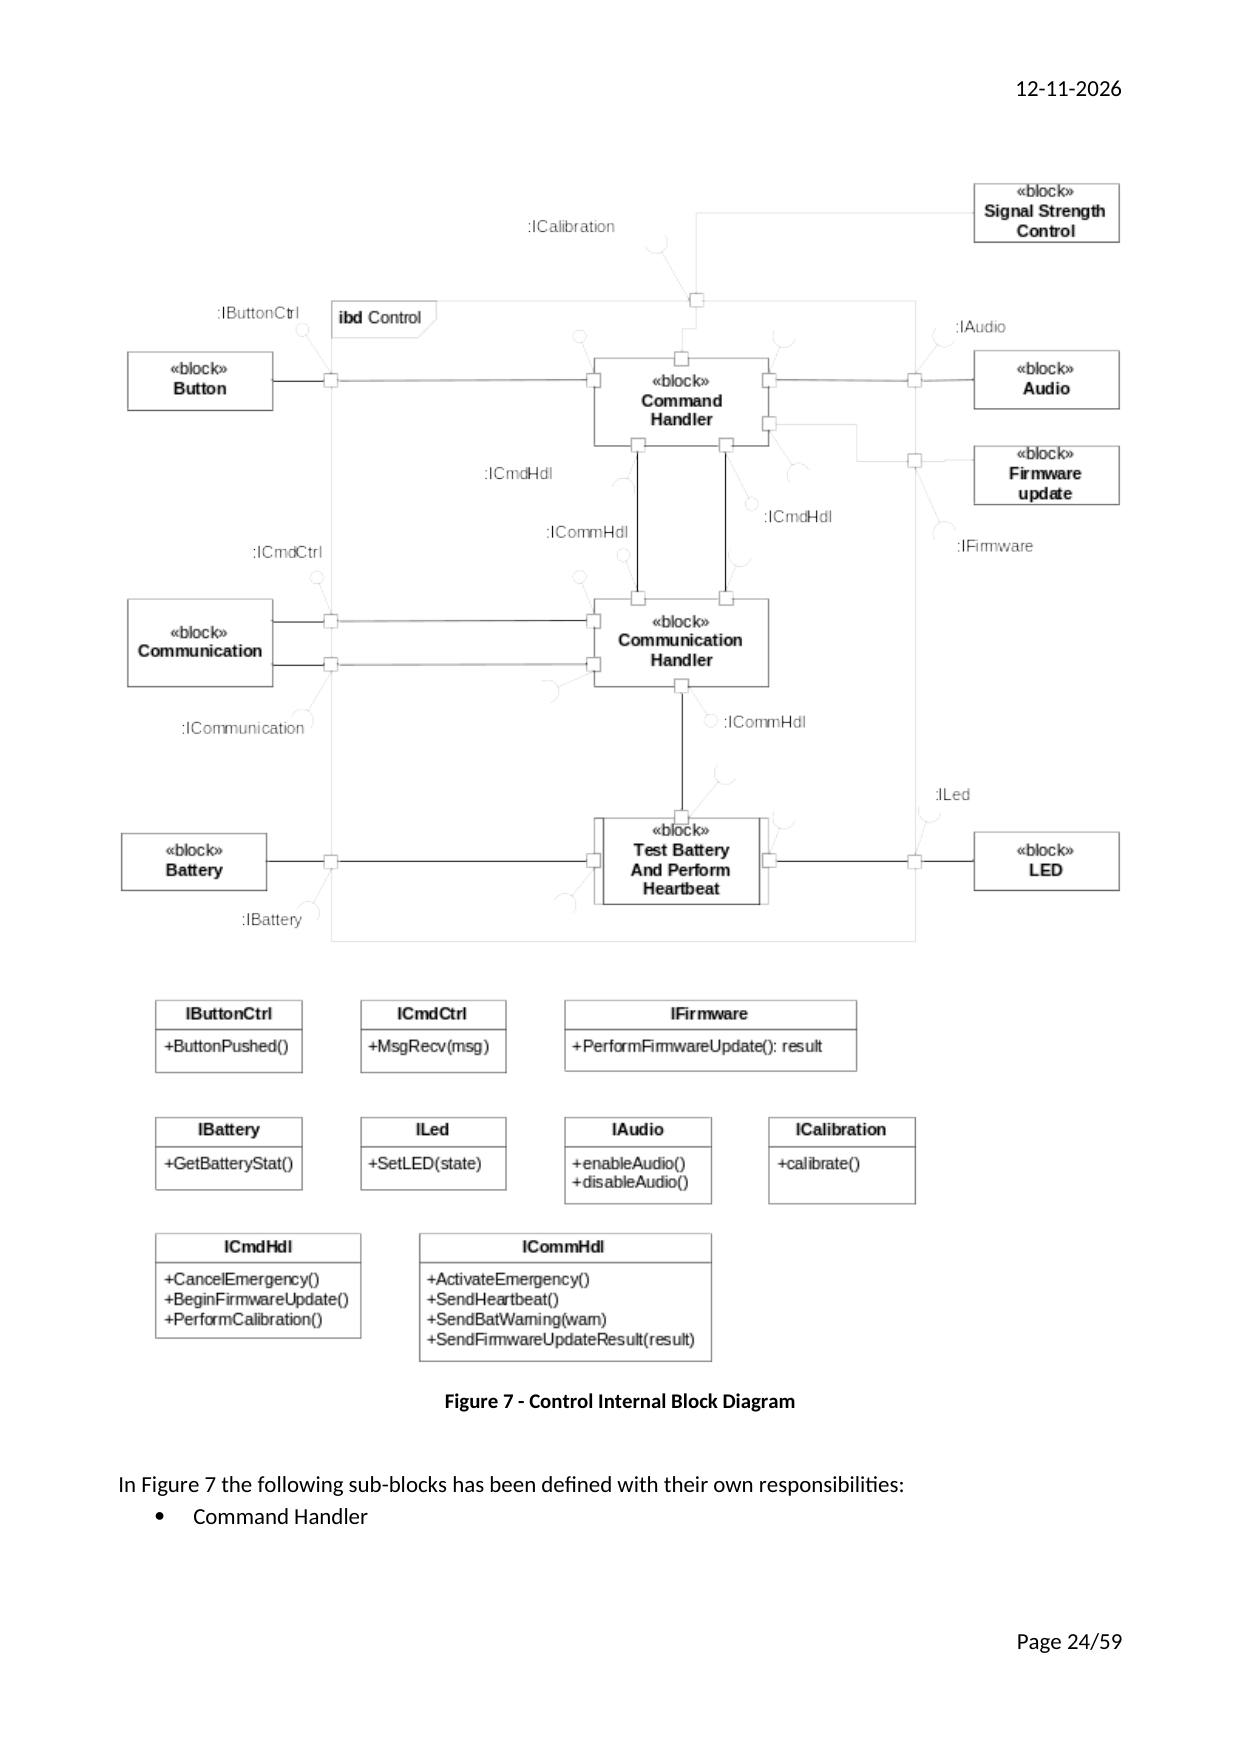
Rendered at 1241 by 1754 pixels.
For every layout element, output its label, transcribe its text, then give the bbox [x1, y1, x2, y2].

text Figure 7 - Control Internal Block Diagram [118, 1388, 1122, 1413]
text In Figure 7 the following sub-blocks has been defined with their own responsibilities: [118, 1470, 1122, 1498]
list Command Handler [156, 1502, 1122, 1531]
